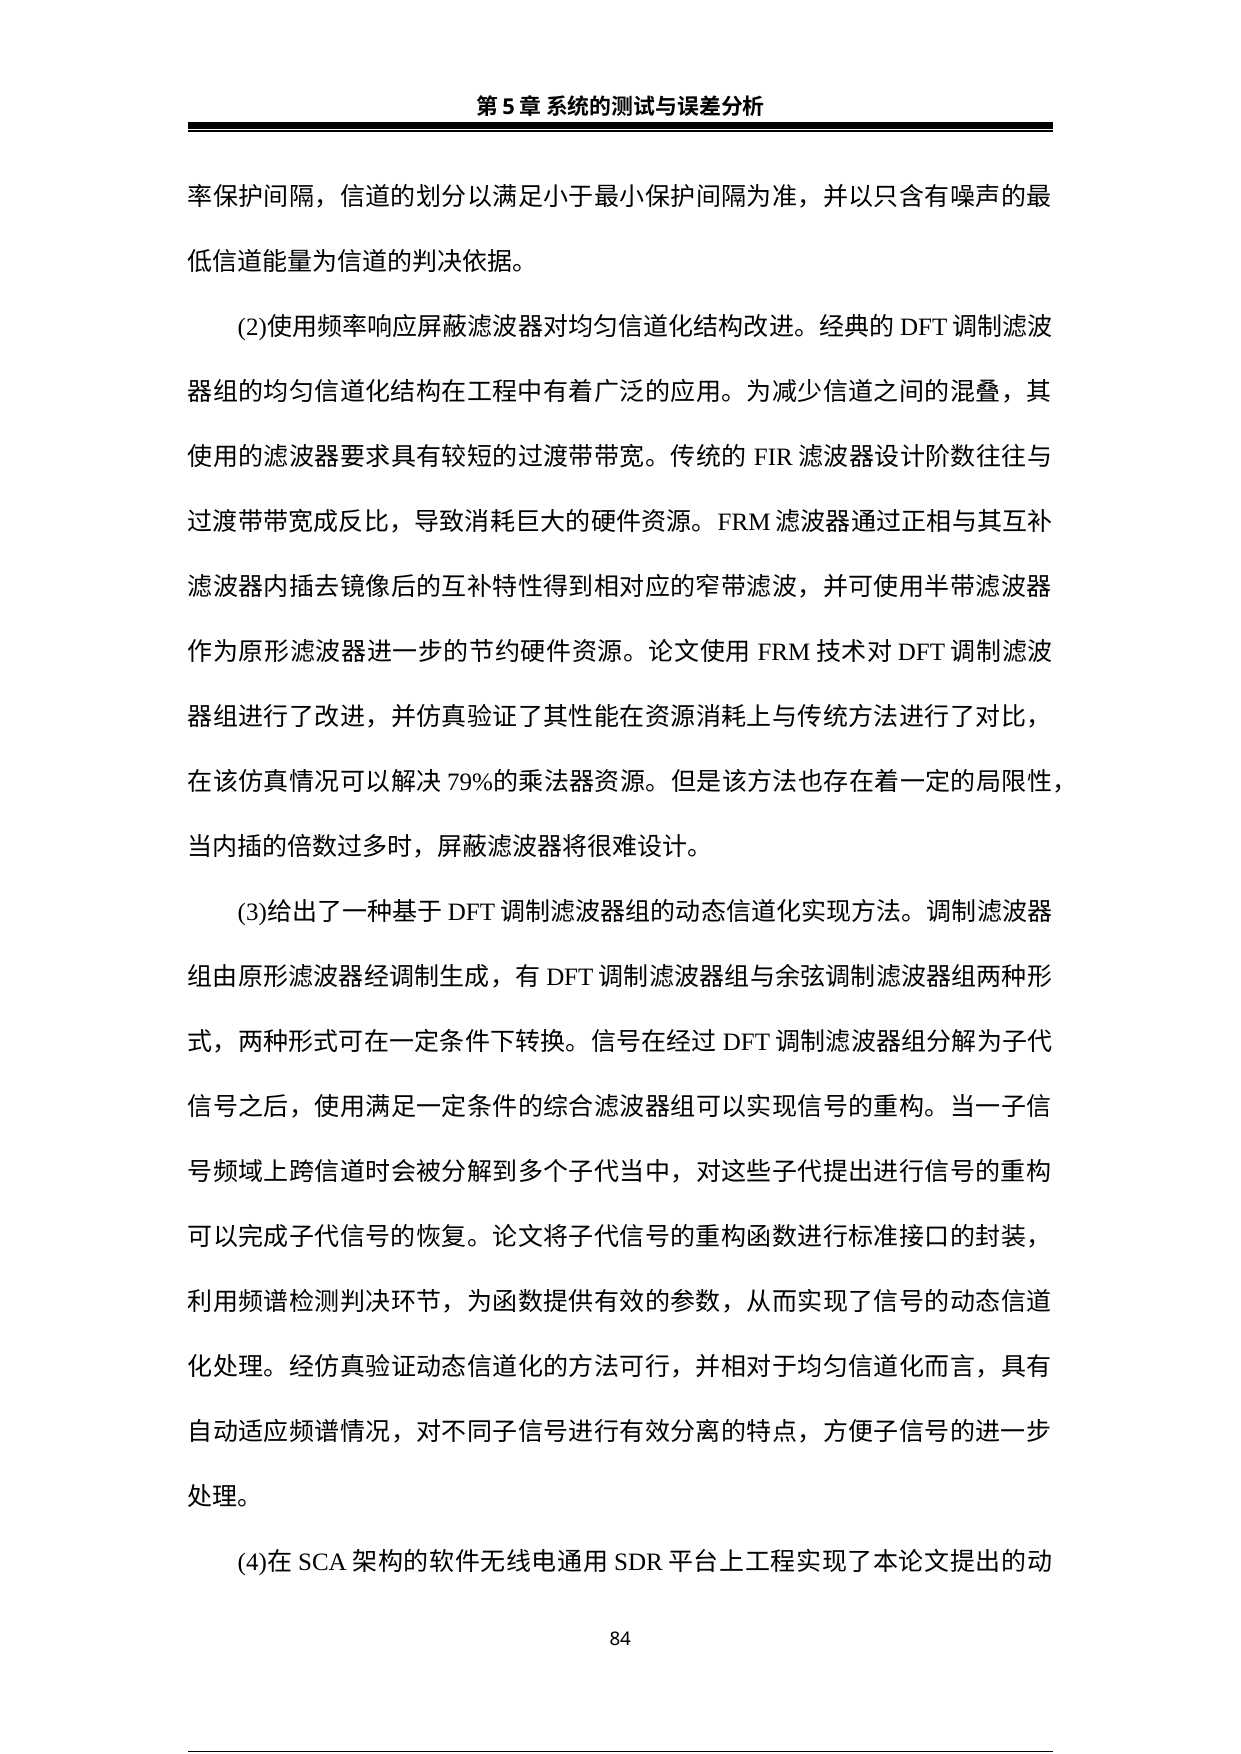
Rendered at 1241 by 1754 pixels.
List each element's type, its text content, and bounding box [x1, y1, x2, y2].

text (3)给出了一种基于DFT调制滤波器组的动态信道化实现方法。调制滤波器组由原形滤波器经调制生成，有DFT调制滤波器组与余弦调制滤波器组两种形式，两种形式可在一定条件下转换。信号在经过DFT调制滤波器组分解为子代信号之后，使用满足一定条件的综合滤波器组可以实现信号的重构。当一子信号频域上跨信道时会被分解到多个子代当中，对这些子代提出进行信号的重构可以完成子代信号的恢复。论文将子代信号的重构函数进行标准接口的封装，利用频谱检测判决环节，为函数提供有效的参数，从而实现了信号的动态信道化处理。经仿真验证动态信道化的方法可行，并相对于均匀信道化而言，具有自动适应频谱情况，对不同子信号进行有效分离的特点，方便子信号的进一步处理。 [187, 877, 1053, 1527]
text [187, 1527, 1053, 1592]
text (2)使用频率响应屏蔽滤波器对均匀信道化结构改进。经典的DFT调制滤波器组的均匀信道化结构在工程中有着广泛的应用。为减少信道之间的混叠，其使用的滤波器要求具有较短的过渡带带宽。传统的FIR滤波器设计阶数往往与过渡带带宽成反比，导致消耗巨大的硬件资源。FRM滤波器通过正相与其互补滤波器内插去镜像后的互补特性得到相对应的窄带滤波，并可使用半带滤波器作为原形滤波器进一步的节约硬件资源。论文使用FRM技术对DFT调制滤波器组进行了改进，并仿真验证了其性能在资源消耗上与传统方法进行了对比，在该仿真情况可以解决79%的乘法器资源。但是该方法也存在着一定的局限性，当内插的倍数过多时，屏蔽滤波器将很难设计。 [187, 292, 1053, 877]
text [187, 162, 1053, 292]
